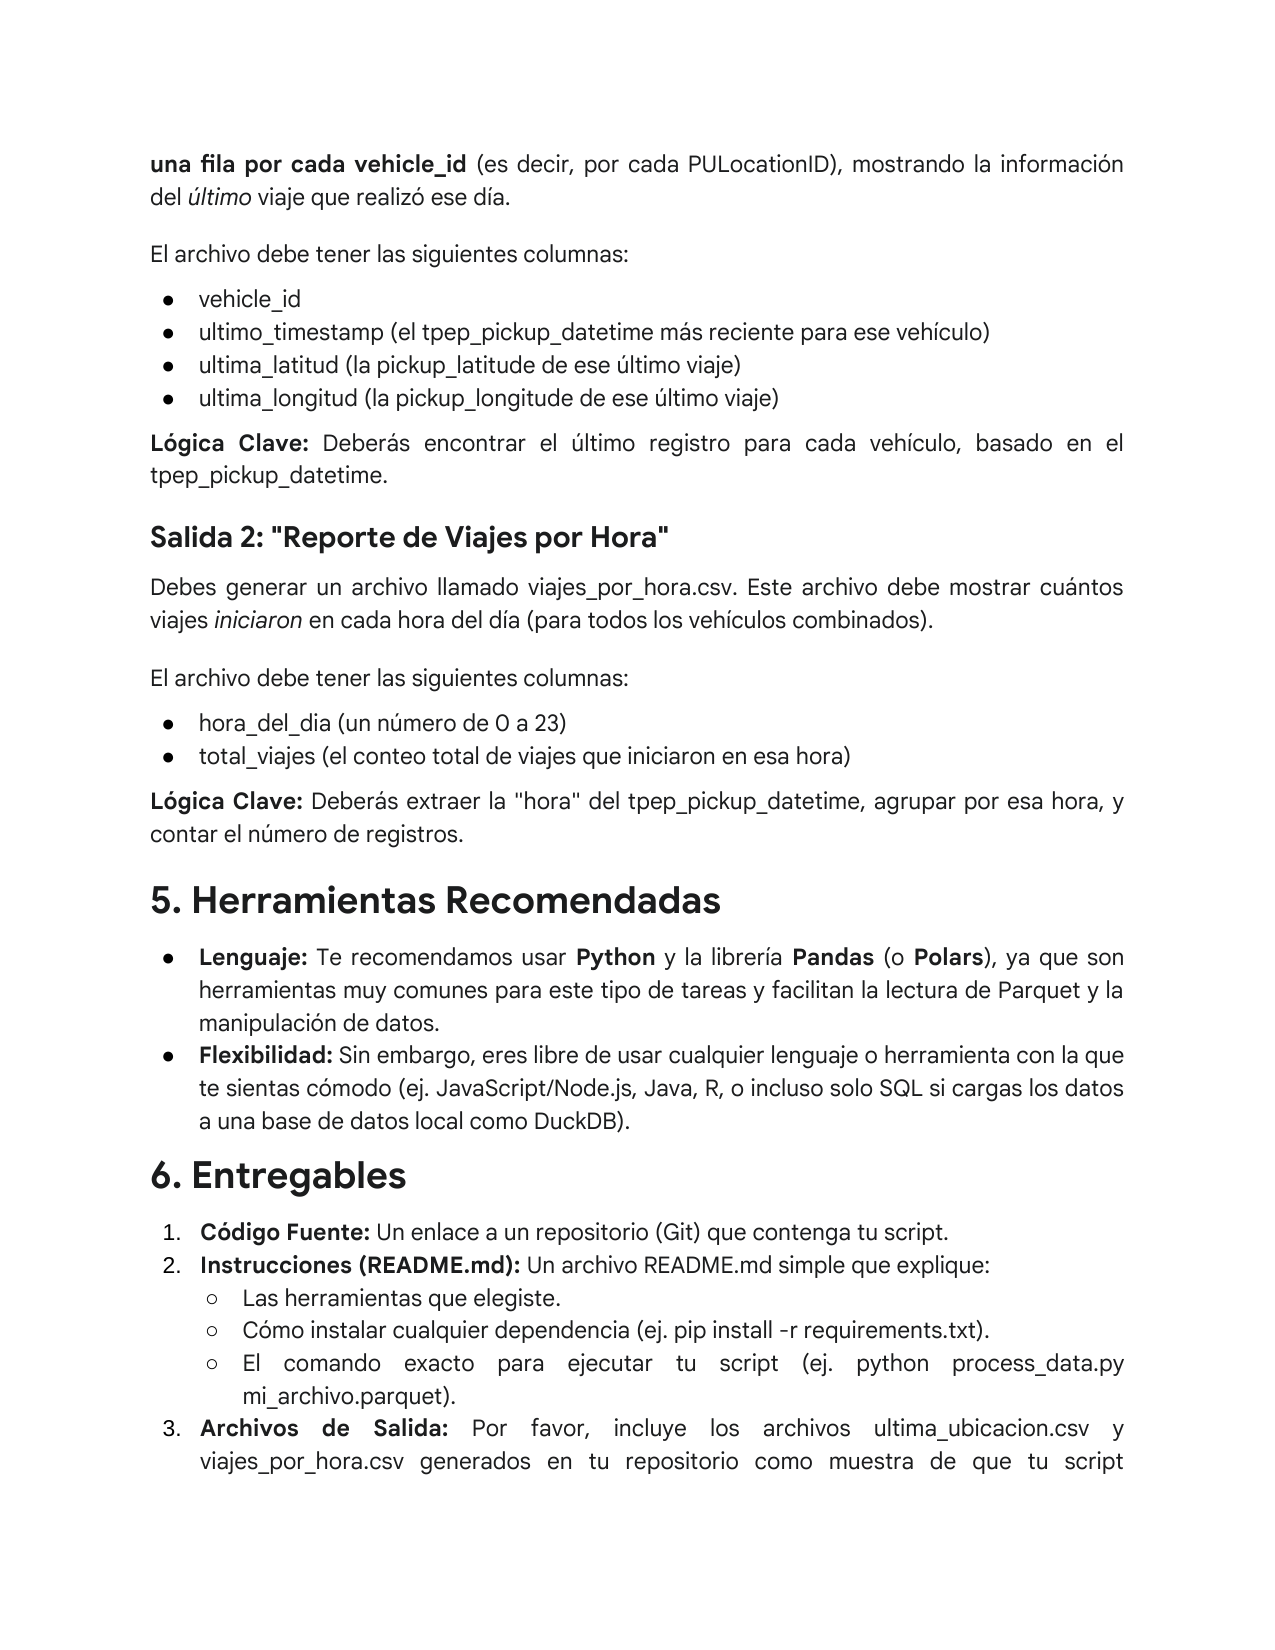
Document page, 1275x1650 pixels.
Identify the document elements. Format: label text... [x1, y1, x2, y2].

text El archivo debe tener las siguientes columnas: [150, 664, 1125, 693]
list hora_del_dia (un número de 0 a 23) [161, 709, 1125, 738]
subtitle 5. Herramientas Recomendadas [150, 877, 1125, 924]
list Cómo instalar cualquier dependencia (ej. pip install -r requirements.txt). [205, 1316, 1125, 1345]
list total_viajes (el conteo total de viajes que iniciaron en esa hora) [161, 742, 1125, 771]
text Debes generar un archivo llamado viajes_por_hora.csv. Este archivo debe mostrar cuántos viajes iniciaron en cada hora del día (para todos los vehículos combinados). [150, 573, 1125, 635]
text Lógica Clave: Deberás extraer la "hora" del tpep_pickup_datetime, agrupar por esa hora, y contar el número de registros. [150, 787, 1125, 848]
subtitle 6. Entregables [150, 1152, 1125, 1199]
list Flexibilidad: Sin embargo, eres libre de usar cualquier lenguaje o herramienta con la que te sientas cómodo (ej. JavaScript/Node.js, Java, R, o incluso solo SQL si cargas los datos a una base de datos local como DuckDB). [161, 1042, 1125, 1136]
list Lenguaje: Te recomendamos usar Python y la librería Pandas (o Polars), ya que son herramientas muy comunes para este tipo de tareas y facilitan la lectura de Parquet y la manipulación de datos. [161, 943, 1125, 1038]
text Lógica Clave: Deberás encontrar el último registro para cada vehículo, basado en el tpep_pickup_datetime. [150, 429, 1125, 490]
list Código Fuente: Un enlace a un repositorio (Git) que contenga tu script. [162, 1218, 1125, 1247]
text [150, 150, 1125, 211]
list Instrucciones (README.md): Un archivo README.md simple que explique: [162, 1251, 1125, 1280]
list vehicle_id [161, 286, 1125, 314]
text El archivo debe tener las siguientes columnas: [150, 240, 1125, 269]
list ultima_longitud (la pickup_longitude de ese último viaje) [161, 384, 1125, 412]
list Las herramientas que elegiste. [205, 1284, 1125, 1312]
subtitle Salida 2: "Reporte de Viajes por Hora" [150, 519, 1125, 556]
list ultima_latitud (la pickup_latitude de ese último viaje) [161, 351, 1125, 380]
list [162, 1414, 1125, 1476]
list El comando exacto para ejecutar tu script (ej. python process_data.py mi_archivo.parquet). [205, 1349, 1125, 1411]
list ultimo_timestamp (el tpep_pickup_datetime más reciente para ese vehículo) [161, 318, 1125, 347]
